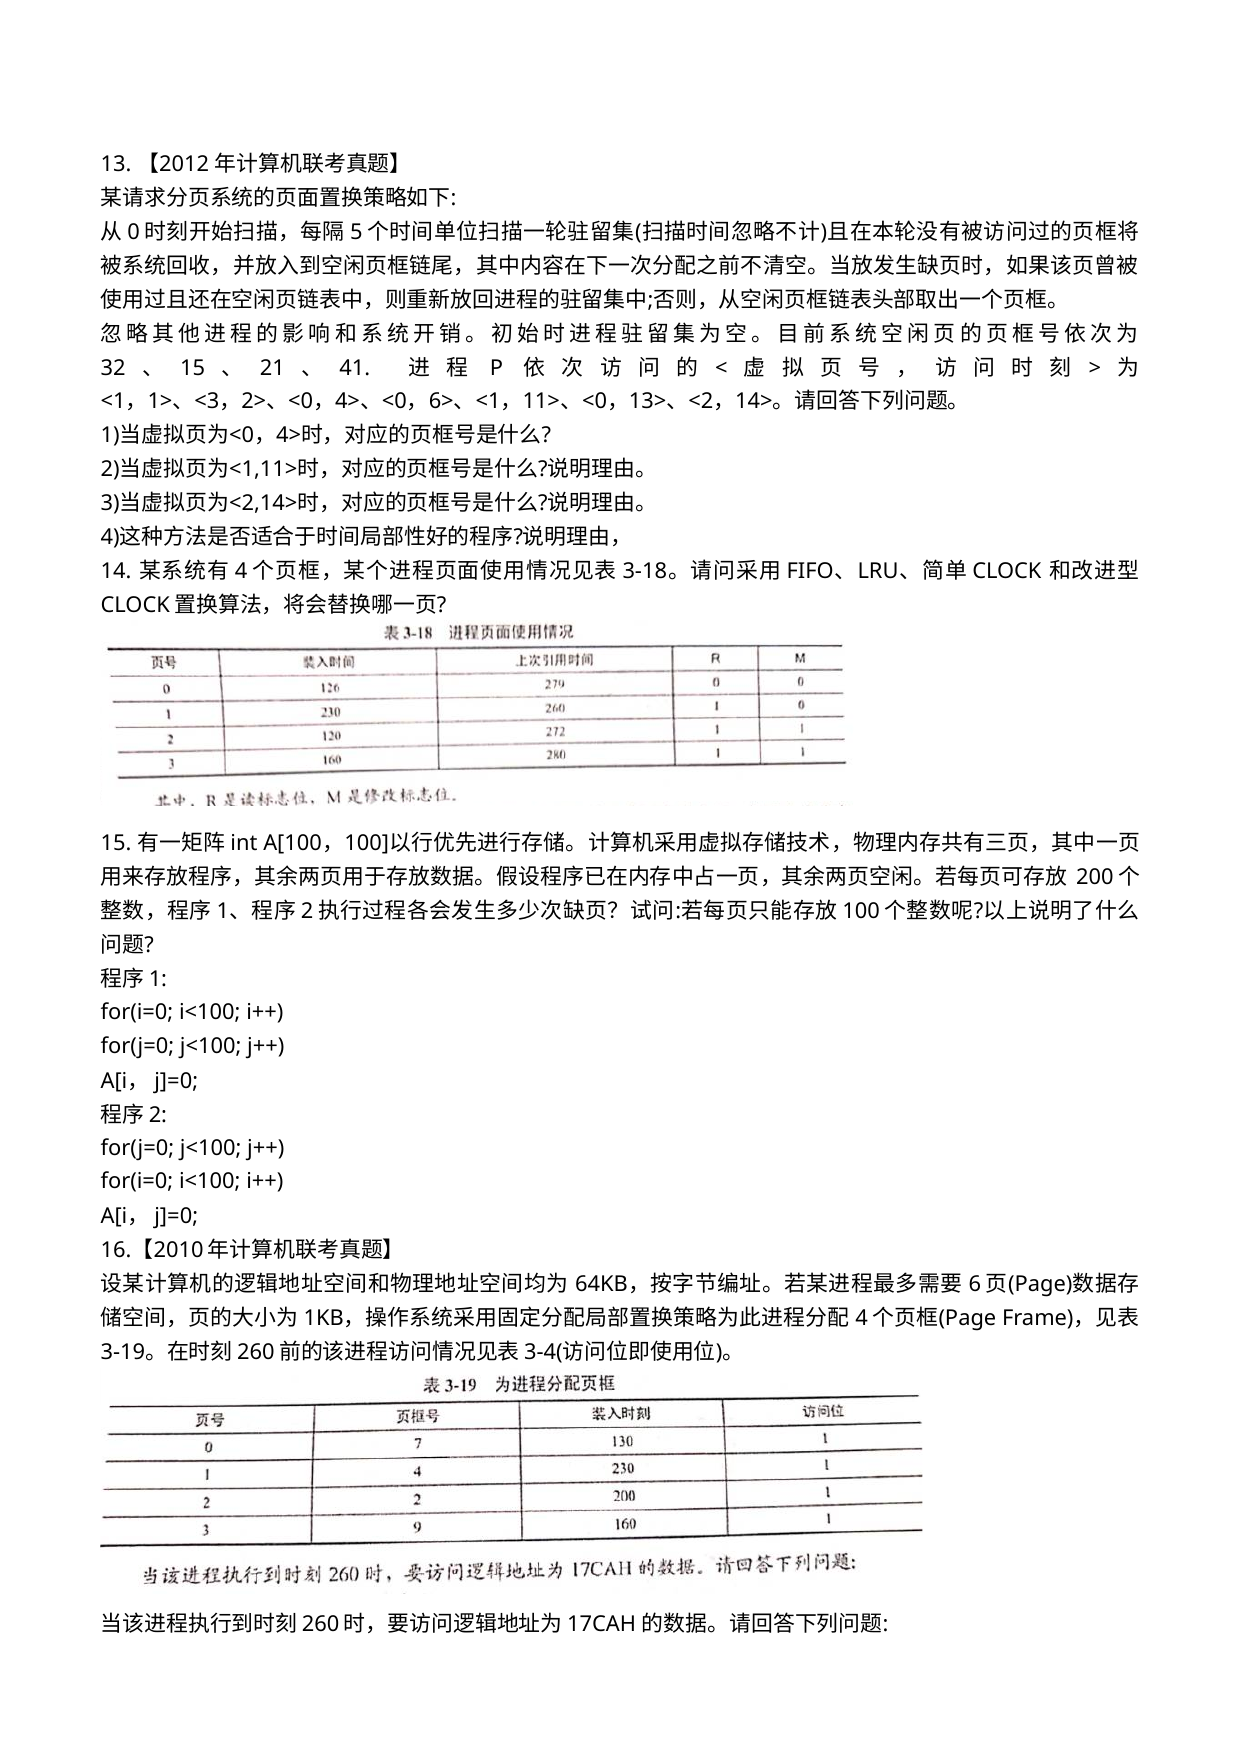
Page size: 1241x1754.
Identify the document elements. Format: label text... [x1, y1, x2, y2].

picture [100, 1367, 923, 1594]
picture [100, 620, 865, 806]
text 从0时刻开始扫描，每隔5个时间单位扫描一轮驻留集(扫描时间忽略不计)且在本轮没有被访问过的页框将被系统回收，并放入到空闲页框链尾，其中内容在下一次分配之前不清空。当放发生缺页时，如果该页曾被使用过且还在空闲页链表中，则重新放回进程的驻留集中;否则，从空闲页框链表头部取出一个页框。 [100, 213, 1140, 314]
text 当该进程执行到时刻260时，要访问逻辑地址为17CAH 的数据。请回答下列问题: [100, 1605, 1140, 1639]
text 14. 某系统有4个页框，某个进程页面使用情况见表3-18。请问采用FIFO、LRU、简单CLOCK 和改进型CLOCK置换算法，将会替换哪一页? [100, 552, 1140, 620]
text 忽略其他进程的影响和系统开销。初始时进程驻留集为空。目前系统空闲页的页框号依次为32、15、21、41. 进程P依次访问的<虚拟页号，访问时刻>为<1，1>、<3，2>、<0，4>、<0，6>、<1，11>、<0，13>、<2，14>。请回答下列问题。 [100, 314, 1140, 416]
text 4)这种方法是否适合于时间局部性好的程序?说明理由， [100, 518, 1140, 552]
text 2)当虚拟页为<1,11>时，对应的页框号是什么?说明理由。 [100, 450, 1140, 484]
text for(i=0; i<100; i++) [100, 1163, 1140, 1197]
text for(j=0; j<100; j++) [100, 1129, 1140, 1163]
text 15. 有一矩阵int A[100，100]以行优先进行存储。计算机采用虚拟存储技术，物理内存共有三页，其中一页用来存放程序，其余两页用于存放数据。假设程序已在内存中占一页，其余两页空闲。若每页可存放200个整数，程序1、程序2执行过程各会发生多少次缺页？试问:若每页只能存放100个整数呢?以上说明了什么问题? [100, 824, 1140, 960]
text 16.【2010年计算机联考真题】 [100, 1231, 1140, 1265]
text 某请求分页系统的页面置换策略如下: [100, 179, 1140, 213]
text A[i， j]=0; [100, 1062, 1140, 1096]
text for(i=0; i<100; i++) [100, 994, 1140, 1028]
text A[i， j]=0; [100, 1197, 1140, 1231]
text 程序2: [100, 1096, 1140, 1129]
text 设某计算机的逻辑地址空间和物理地址空间均为64KB，按字节编址。若某进程最多需要6页(Page)数据存储空间，页的大小为1KB，操作系统采用固定分配局部置换策略为此进程分配4个页框(Page Frame)，见表3-19。在时刻260前的该进程访问情况见表3-4(访问位即使用位)。 [100, 1265, 1140, 1367]
text 13. 【2012 年计算机联考真题】 [100, 145, 1140, 179]
text 程序1: [100, 960, 1140, 994]
text for(j=0; j<100; j++) [100, 1028, 1140, 1062]
text 3)当虚拟页为<2,14>时，对应的页框号是什么?说明理由。 [100, 484, 1140, 518]
text 1)当虚拟页为<0，4>时，对应的页框号是什么? [100, 416, 1140, 450]
